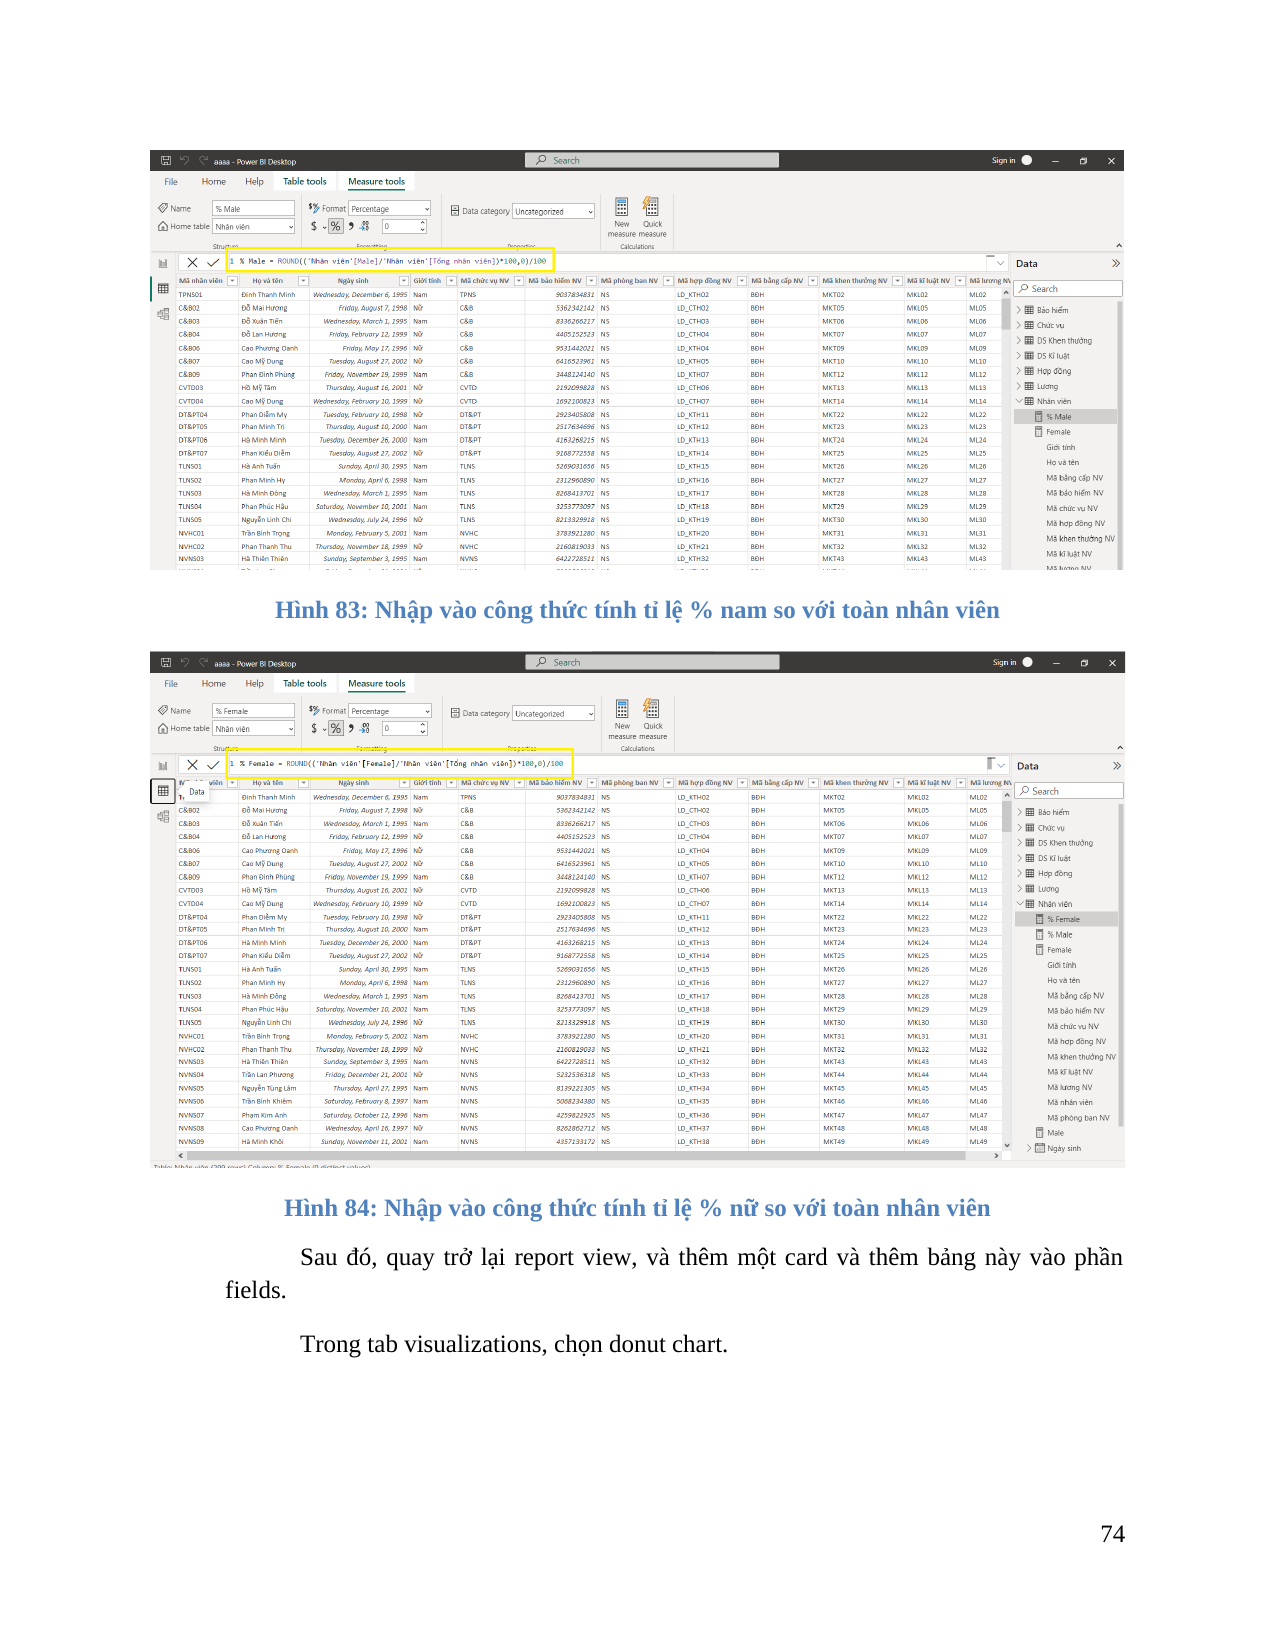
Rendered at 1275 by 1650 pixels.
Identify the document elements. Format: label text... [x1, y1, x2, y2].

text Trong tab visualizations, chọn donut chart. [225, 1329, 1125, 1358]
text Sau đó, quay trở lại report view, và thêm một card và thêm bảng này vào phần fields. [225, 1242, 1125, 1304]
picture [150, 644, 1125, 1168]
picture [150, 150, 1124, 570]
text Hình 83: Nhập vào công thức tính tỉ lệ % nam so với toàn nhân viên [150, 595, 1125, 624]
text Hình 84: Nhập vào công thức tính tỉ lệ % nữ so với toàn nhân viên [150, 1193, 1125, 1222]
